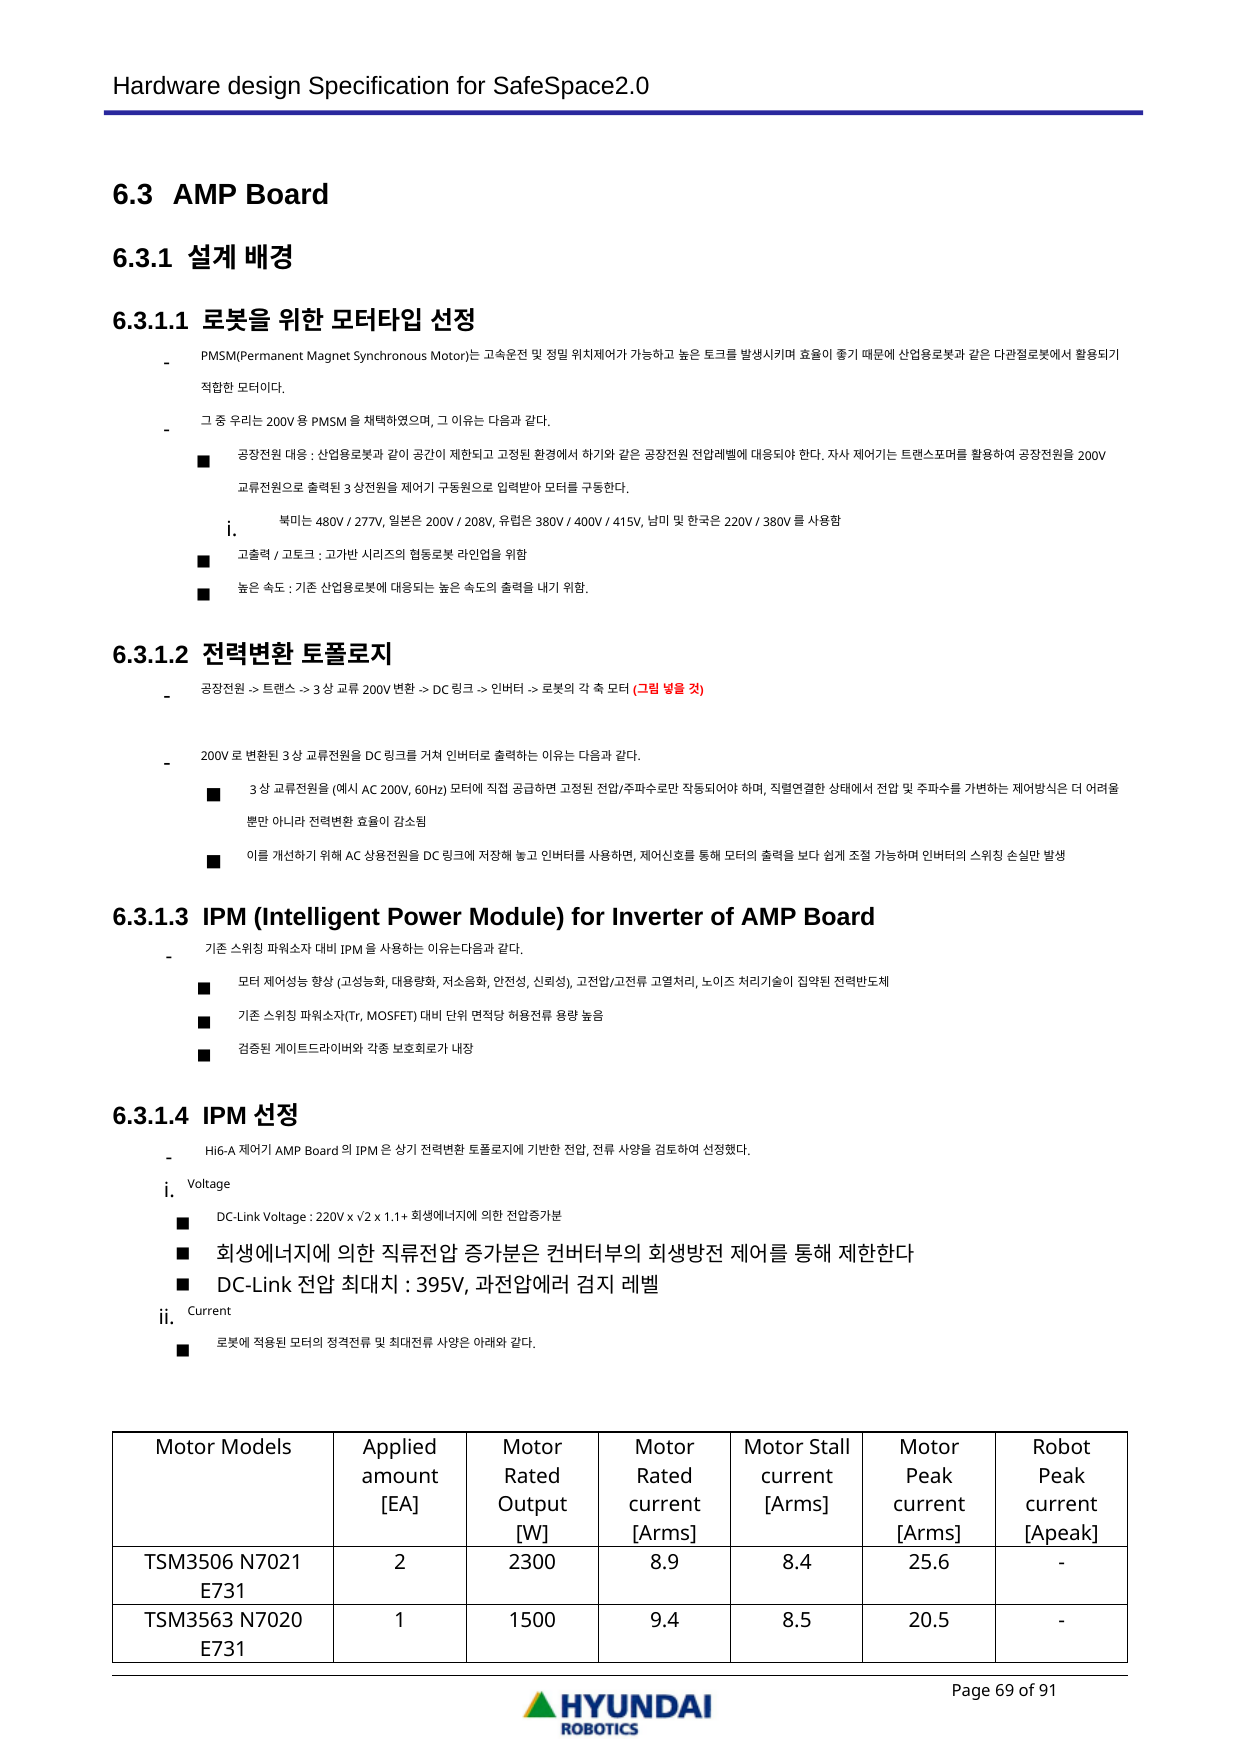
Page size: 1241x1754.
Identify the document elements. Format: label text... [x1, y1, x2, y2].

list 모터 제어성능 향상 (고성능화, 대용량화, 저소음화, 안전성, 신뢰성), 고전압/고전류 고열처리, 노이즈 처리기술이 집약된 전력반도체 [196, 970, 1128, 1003]
picture [520, 1683, 721, 1739]
subtitle 설계 배경 [112, 236, 1128, 275]
list Voltage [175, 1171, 1128, 1204]
list DC-Link Voltage : 220V x √2 x 1.1+ 회생에너지에 의한 전압증가분 [175, 1204, 1128, 1238]
list PMSM(Permanent Magnet Synchronous Motor)는 고속운전 및 정밀 위치제어가 가능하고 높은 토크를 발생시키며 효율이 좋기 때문에 산업용로봇과 같은 다관절로봇에서 활용되기 적합한 모터이다. [163, 343, 1128, 409]
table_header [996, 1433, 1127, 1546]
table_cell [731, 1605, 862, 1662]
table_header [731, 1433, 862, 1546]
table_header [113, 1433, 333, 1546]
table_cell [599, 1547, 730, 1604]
list 3상 교류전원을 (예시 AC 200V, 60Hz) 모터에 직접 공급하면 고정된 전압/주파수로만 작동되어야 하며, 직렬연결한 상태에서 전압 및 주파수를 가변하는 제어방식은 더 어려울 뿐만 아니라 전력변환 효율이 감소됨 [205, 777, 1128, 843]
list DC-Link 전압 최대치 : 395V, 과전압에러 검지 레벨 [175, 1268, 1128, 1298]
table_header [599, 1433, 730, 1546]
list 이를 개선하기 위해 AC 상용전원을 DC링크에 저장해 놓고 인버터를 사용하면, 제어신호를 통해 모터의 출력을 보다 쉽게 조절 가능하며 인버터의 스위칭 손실만 발생 [205, 843, 1128, 877]
list 고출력 / 고토크 : 고가반 시리즈의 협동로봇 라인업을 위함 [196, 543, 1128, 576]
list 높은 속도 : 기존 산업용로봇에 대응되는 높은 속도의 출력을 내기 위함. [196, 576, 1128, 609]
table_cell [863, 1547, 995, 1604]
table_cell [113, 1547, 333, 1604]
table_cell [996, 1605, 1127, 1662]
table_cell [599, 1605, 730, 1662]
subtitle AMP Board [112, 177, 1128, 211]
list 200V로 변환된 3상 교류전원을 DC링크를 거쳐 인버터로 출력하는 이유는 다음과 같다. [163, 743, 1128, 777]
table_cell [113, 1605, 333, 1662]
subtitle 전력변환 토폴로지 [112, 634, 1128, 671]
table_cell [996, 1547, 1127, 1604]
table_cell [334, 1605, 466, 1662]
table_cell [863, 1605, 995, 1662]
list 로봇에 적용된 모터의 정격전류 및 최대전류 사양은 아래와 같다. [175, 1331, 1128, 1365]
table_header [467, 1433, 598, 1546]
subtitle IPM (Intelligent Power Module) for Inverter of AMP Board [112, 902, 1128, 931]
subtitle IPM 선정 [112, 1095, 1128, 1131]
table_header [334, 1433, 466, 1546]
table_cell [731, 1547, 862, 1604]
list Hi6-A 제어기 AMP Board의 IPM은 상기 전력변환 토폴로지에 기반한 전압, 전류 사양을 검토하여 선정했다. [165, 1138, 1128, 1171]
list Current [175, 1298, 1128, 1331]
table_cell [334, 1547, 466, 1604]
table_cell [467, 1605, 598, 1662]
subtitle 로봇을 위한 모터타입 선정 [112, 300, 1128, 336]
list 회생에너지에 의한 직류전압 증가분은 컨버터부의 회생방전 제어를 통해 제한한다 [175, 1238, 1128, 1268]
list 그 중 우리는 200V용 PMSM을 채택하였으며, 그 이유는 다음과 같다. [163, 409, 1128, 443]
list 공장전원 -> 트랜스 -> 3상 교류 200V변환 -> DC링크 -> 인버터 -> 로봇의 각 축 모터 (그림 넣을 것) [163, 677, 1128, 710]
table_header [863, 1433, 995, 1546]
list 공장전원 대응 : 산업용로봇과 같이 공간이 제한되고 고정된 환경에서 하기와 같은 공장전원 전압레벨에 대응되야 한다. 자사 제어기는 트랜스포머를 활용하여 공장전원을 200V 교류전원으로 출력된 3상전원을 제어기 구동원으로 입력받아 모터를 구동한다. [196, 443, 1128, 509]
list 북미는 480V / 277V, 일본은 200V / 208V, 유럽은 380V / 400V / 415V, 남미 및 한국은 220V / 380V를 사용함 [237, 509, 1128, 543]
list 검증된 게이트드라이버와 각종 보호회로가 내장 [196, 1037, 1128, 1070]
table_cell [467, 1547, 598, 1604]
list 기존 스위칭 파워소자(Tr, MOSFET) 대비 단위 면적당 허용전류 용량 높음 [196, 1003, 1128, 1037]
list 기존 스위칭 파워소자 대비 IPM을 사용하는 이유는다음과 같다. [165, 937, 1128, 970]
